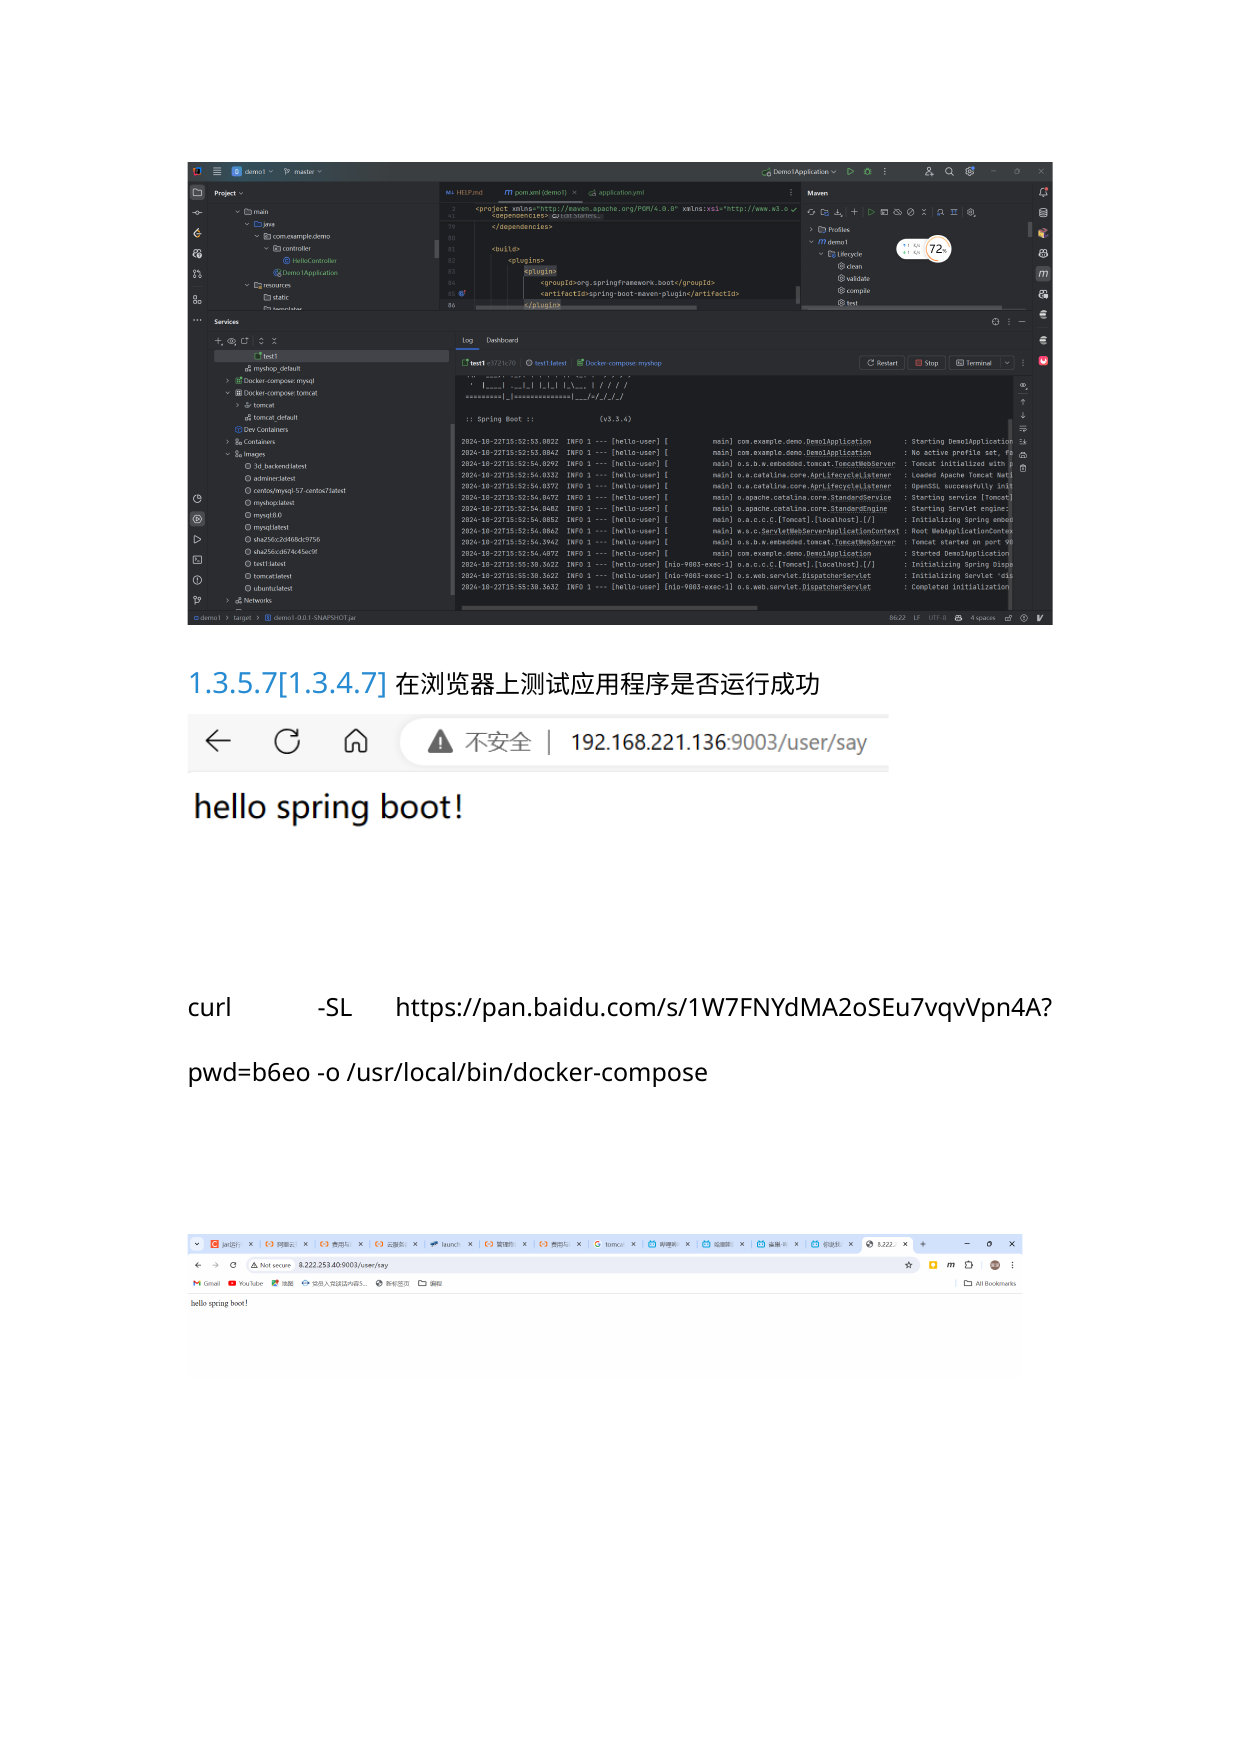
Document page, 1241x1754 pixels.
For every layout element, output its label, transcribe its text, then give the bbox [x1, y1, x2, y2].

picture [187, 1234, 1023, 1378]
text 在浏览器上测试应用程序是否运行成功 [188, 649, 1053, 714]
picture [187, 714, 889, 835]
picture [187, 162, 1053, 625]
text curl -SL https://pan.baidu.com/s/1W7FNYdMA2oSEu7vqvVpn4A?pwd=b6eo -o /usr/local/bin/docker-compose [187, 974, 1053, 1104]
